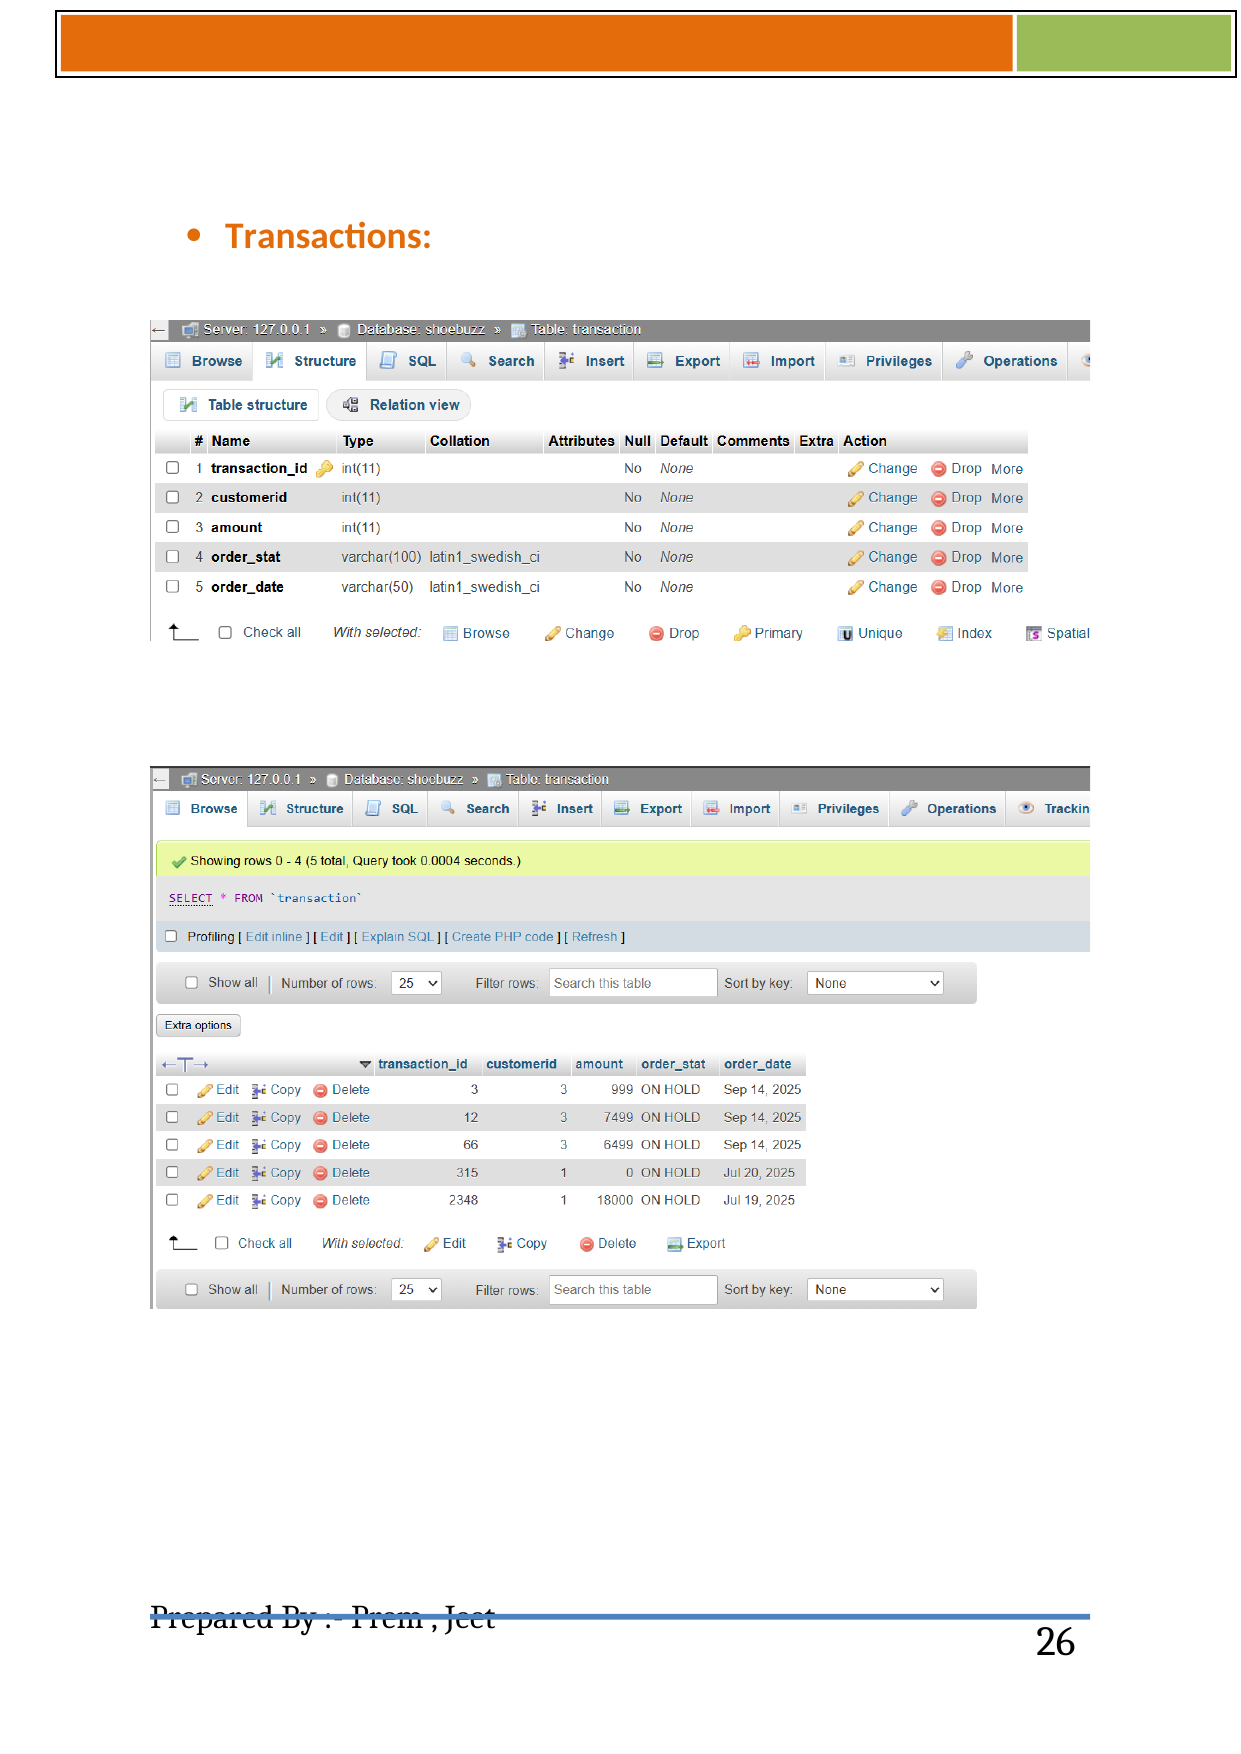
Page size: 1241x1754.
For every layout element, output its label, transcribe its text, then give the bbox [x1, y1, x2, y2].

list Transactions: [187, 212, 1090, 258]
picture [150, 320, 1091, 641]
picture [150, 766, 1091, 1309]
